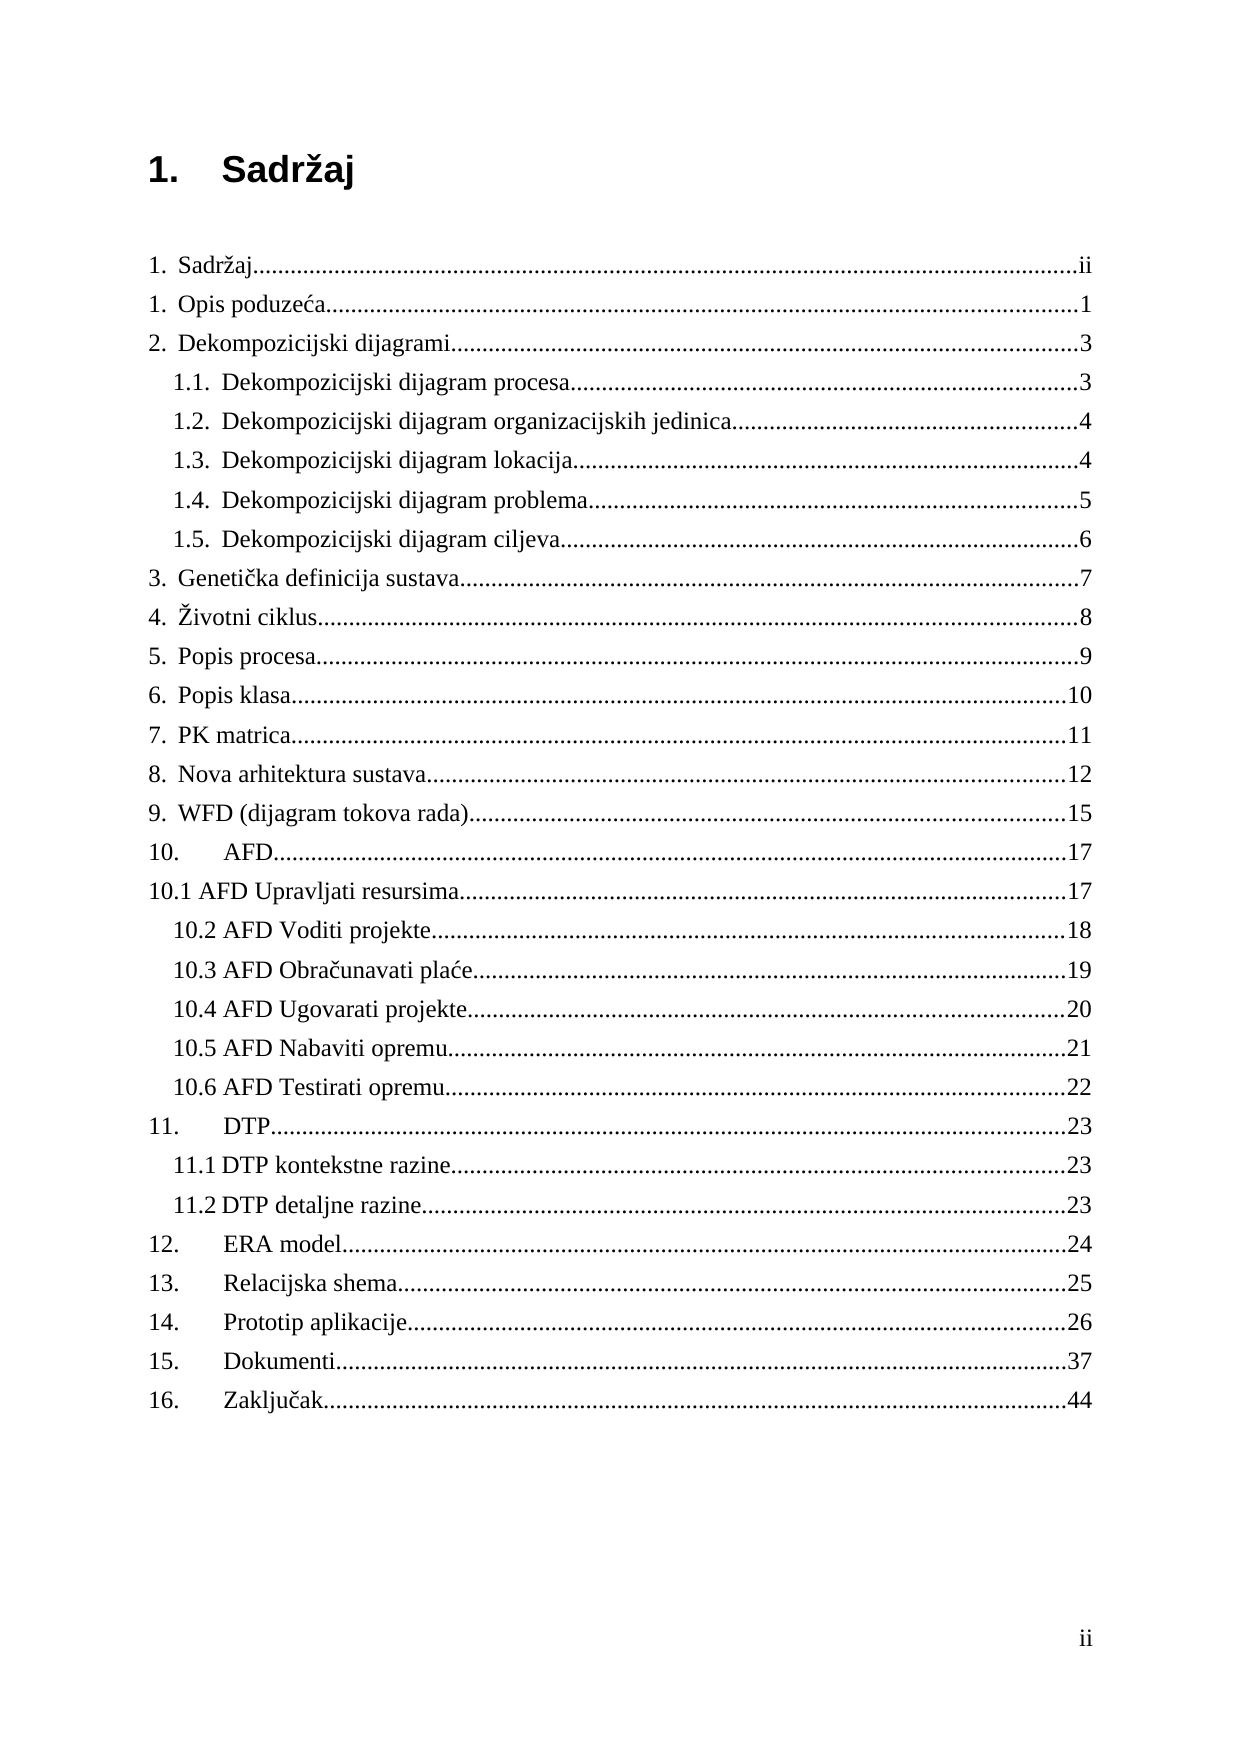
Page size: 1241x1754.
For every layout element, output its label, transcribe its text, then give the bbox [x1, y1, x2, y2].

text 1. Opis poduzeća 1 [148, 289, 1093, 318]
text 1.3. Dekompozicijski dijagram lokacija 4 [173, 446, 1093, 474]
text 2. Dekompozicijski dijagrami 3 [148, 328, 1093, 357]
text 6. Popis klasa 10 [148, 681, 1093, 709]
text 10.6 AFD Testirati opremu 22 [173, 1072, 1093, 1101]
text 3. Genetička definicija sustava 7 [148, 563, 1093, 592]
text 8. Nova arhitektura sustava 12 [148, 759, 1093, 788]
text 10.5 AFD Nabaviti opremu 21 [173, 1033, 1093, 1062]
text 1.2. Dekompozicijski dijagram organizacijskih jedinica 4 [173, 406, 1093, 435]
text 7. PK matrica 11 [148, 720, 1093, 748]
text 11.2 DTP detaljne razine 23 [173, 1190, 1093, 1218]
text Sadržaj [148, 148, 1093, 191]
text 1.5. Dekompozicijski dijagram ciljeva 6 [173, 524, 1093, 553]
text 10.3 AFD Obračunavati plaće 19 [173, 955, 1093, 983]
text 1.1. Dekompozicijski dijagram procesa 3 [173, 367, 1093, 396]
text 10. AFD 17 [148, 837, 1093, 866]
text 16. Zaključak 44 [148, 1386, 1093, 1414]
text 14. Prototip aplikacije 26 [148, 1307, 1093, 1336]
text 11.1 DTP kontekstne razine 23 [173, 1151, 1093, 1179]
text 1.4. Dekompozicijski dijagram problema 5 [173, 485, 1093, 513]
text 9. WFD (dijagram tokova rada) 15 [148, 798, 1093, 827]
text 12. ERA model 24 [148, 1229, 1093, 1258]
text 1. Sadržaj ii [148, 250, 1093, 278]
text 10.1 AFD Upravljati resursima 17 [148, 876, 1093, 905]
text 5. Popis procesa 9 [148, 641, 1093, 670]
text 10.2 AFD Voditi projekte 18 [173, 916, 1093, 944]
text 4. Životni ciklus 8 [148, 602, 1093, 631]
text 13. Relacijska shema 25 [148, 1268, 1093, 1297]
text 11. DTP 23 [148, 1111, 1093, 1140]
text 10.4 AFD Ugovarati projekte 20 [173, 994, 1093, 1023]
text 15. Dokumenti 37 [148, 1346, 1093, 1375]
